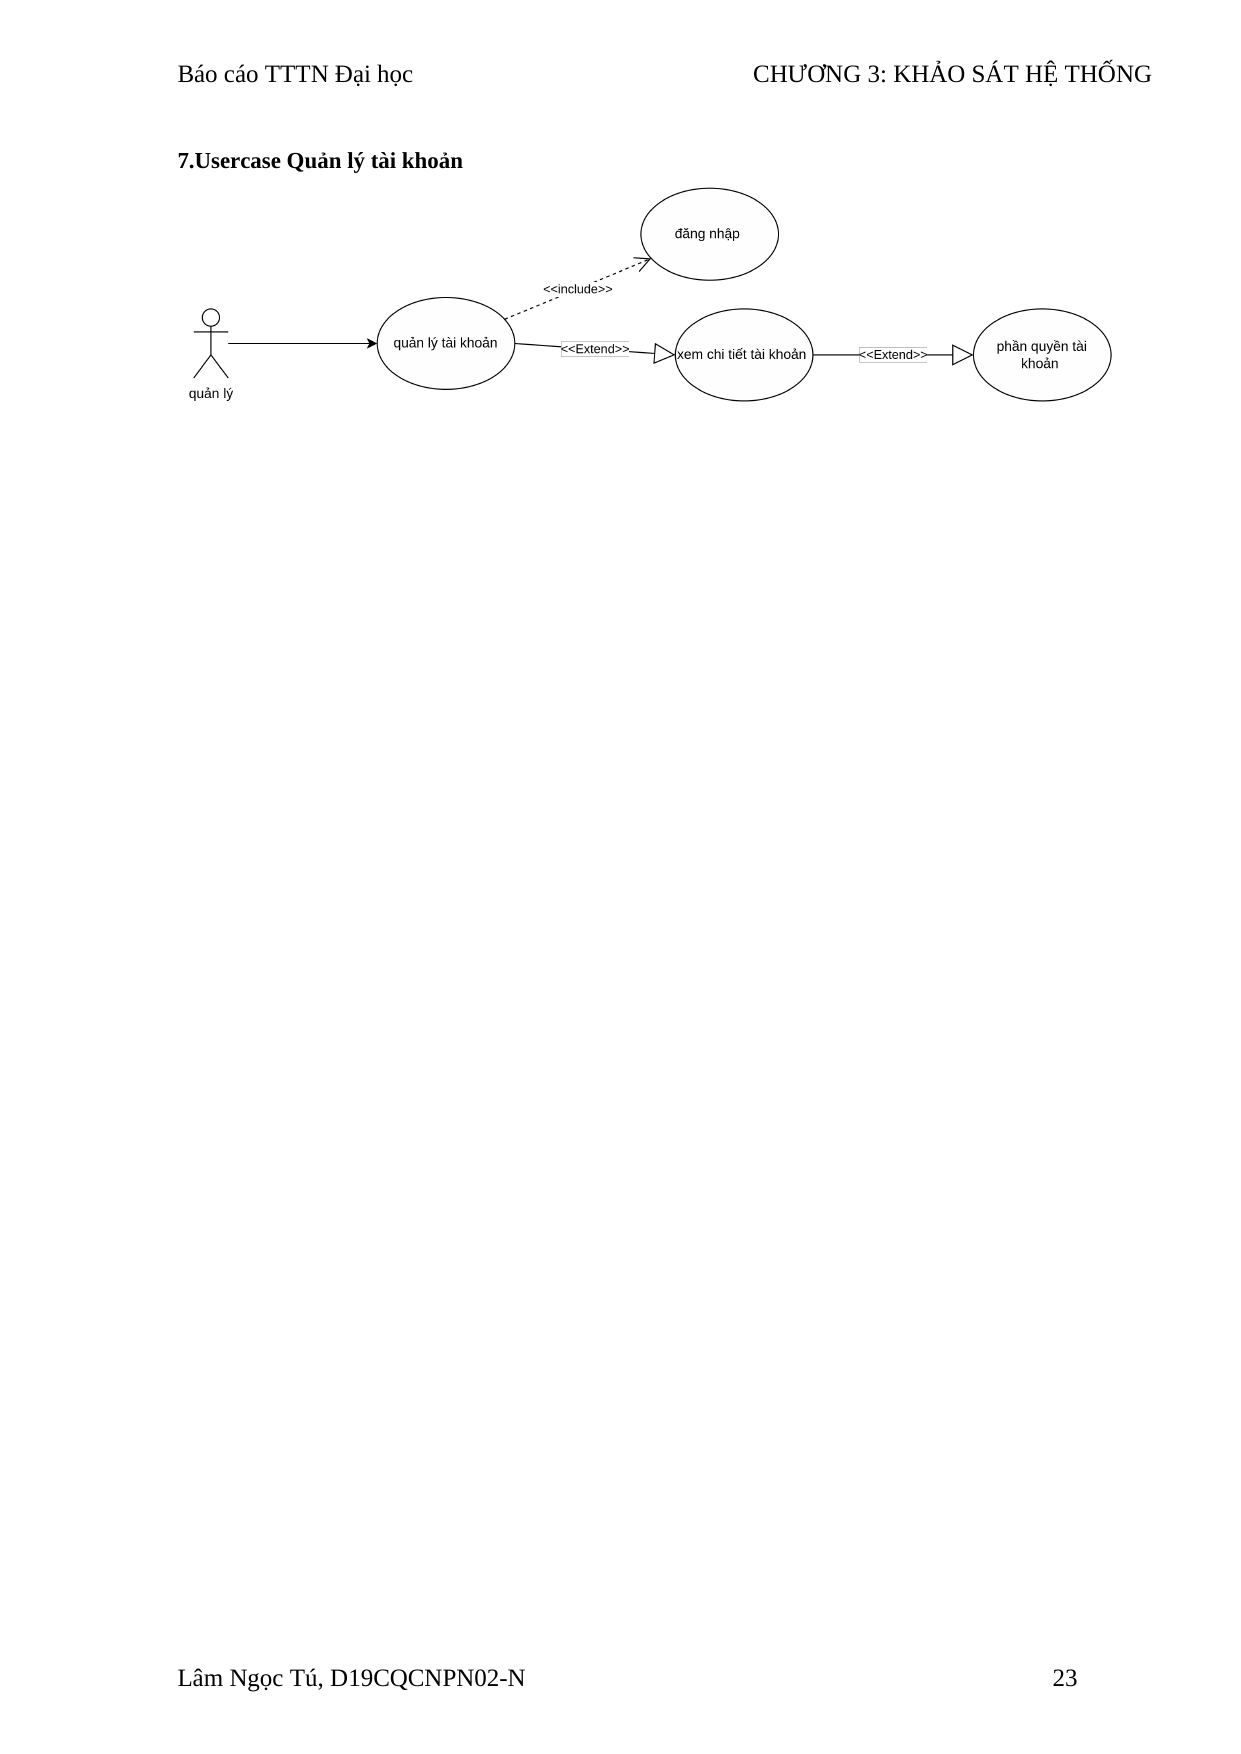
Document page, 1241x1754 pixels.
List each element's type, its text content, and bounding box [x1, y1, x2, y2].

picture [177, 176, 1123, 414]
text 7.Usercase Quản lý tài khoản [177, 147, 1122, 173]
